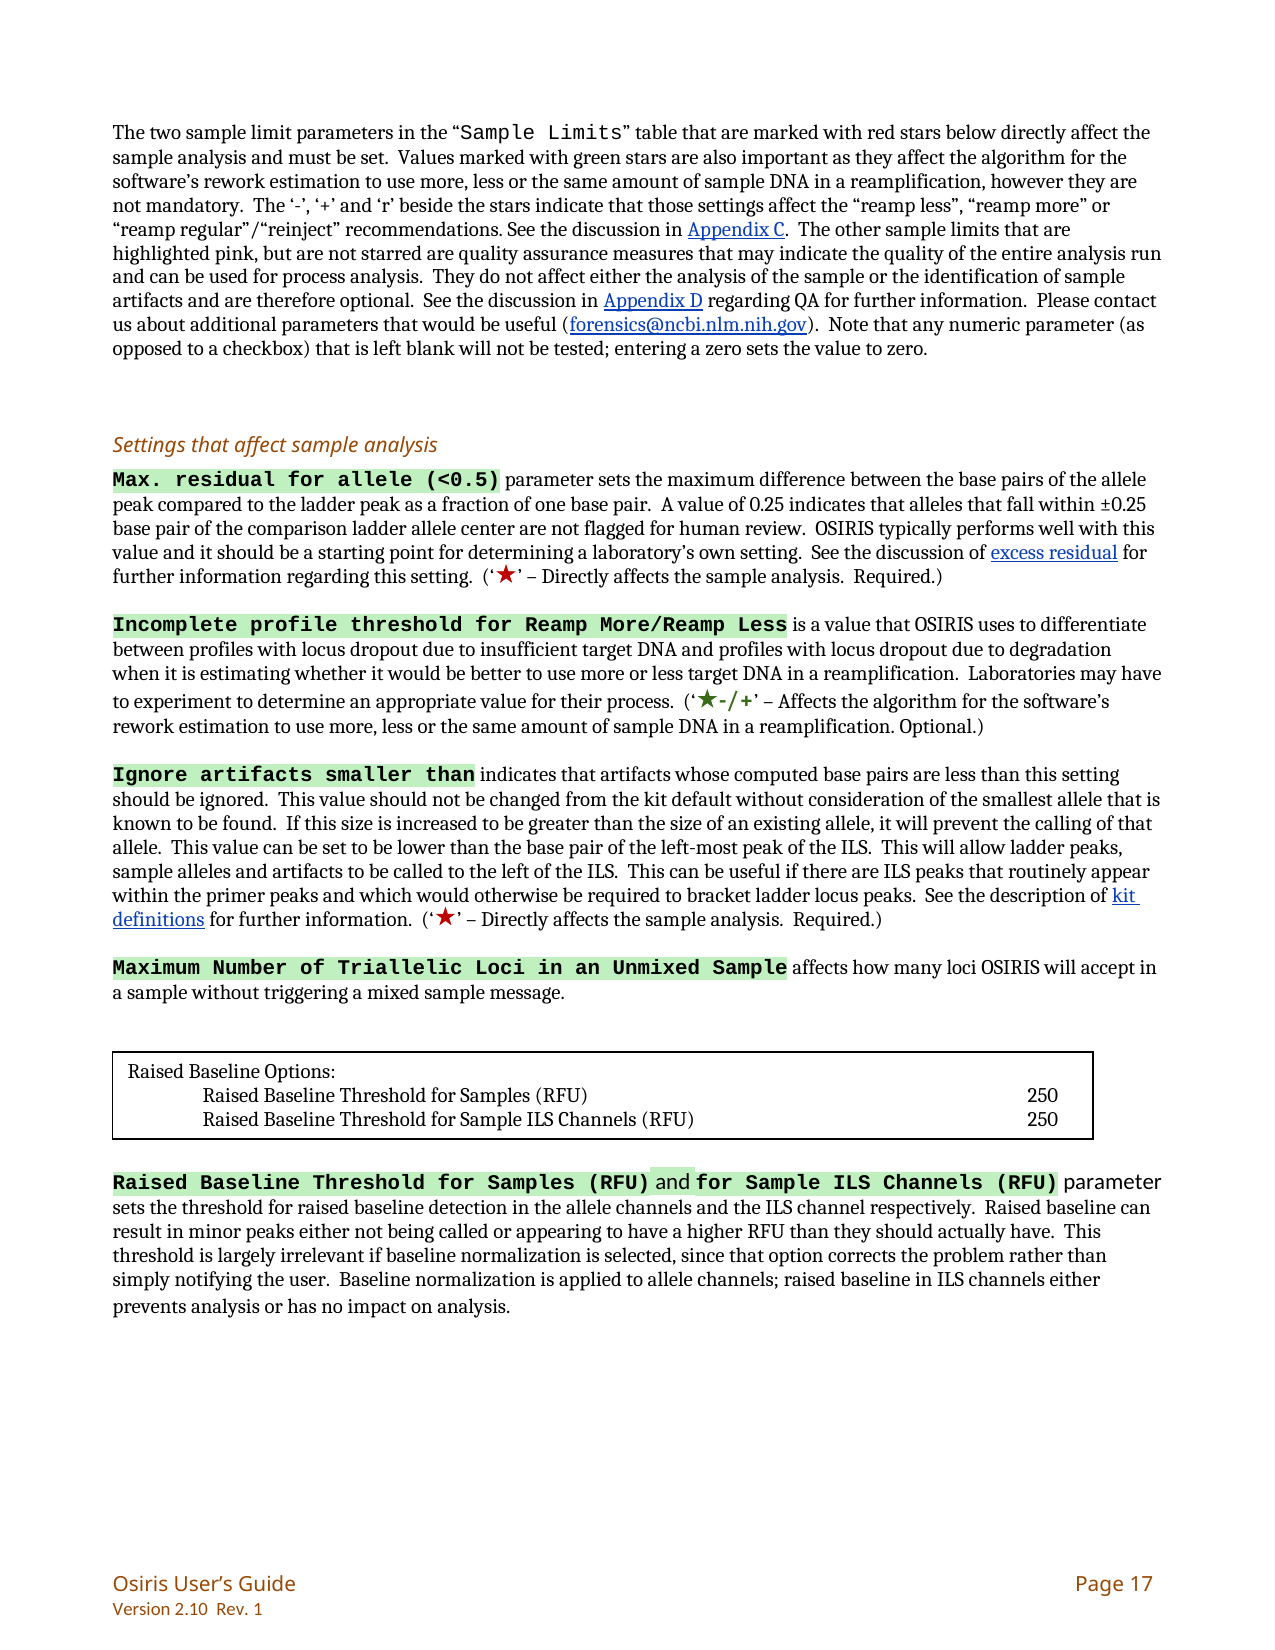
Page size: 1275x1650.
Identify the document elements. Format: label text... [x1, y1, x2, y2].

text Raised Baseline Threshold for Samples (RFU) and for Sample ILS Channels (RFU) parameter sets the threshold for raised baseline detection in the allele channels and the ILS channel respectively. Raised baseline can result in minor peaks either not being called or appearing to have a higher RFU than they should actually have. This threshold is largely irrelevant if baseline normalization is selected, since that option corrects the problem rather than simply notifying the user. Baseline normalization is applied to allele channels; raised baseline in ILS channels either prevents analysis or has no impact on analysis. [112, 1167, 1162, 1319]
text The two sample limit parameters in the “Sample Limits” table that are marked with red stars below directly affect the sample analysis and must be set. Values marked with green stars are also important as they affect the algorithm for the software’s rework estimation to use more, less or the same amount of sample DNA in a reamplification, however they are not mandatory. The ‘-’, ‘+’ and ‘r’ beside the stars indicate that those settings affect the “reamp less”, “reamp more” or “reamp regular”/“reinject” recommendations. See the discussion in Appendix C. The other sample limits that are highlighted pink, but are not starred are quality assurance measures that may indicate the quality of the entire analysis run and can be used for process analysis. They do not affect either the analysis of the sample or the identification of sample artifacts and are therefore optional. See the discussion in Appendix D regarding QA for further information. Please contact us about additional parameters that would be useful (forensics@ncbi.nlm.nih.gov). Note that any numeric parameter (as opposed to a checkbox) that is left blank will not be tested; entering a zero sets the value to zero. [112, 120, 1162, 361]
text Incomplete profile threshold for Reamp More/Reamp Less is a value that OSIRIS uses to differentiate between profiles with locus dropout due to insufficient target DNA and profiles with locus dropout due to degradation when it is estimating whether it would be better to use more or less target DNA in a reamplification. Laboratories may have to experiment to determine an appropriate value for their process. (‘-/+’ – Affects the algorithm for the software’s rework estimation to use more, less or the same amount of sample DNA in a reamplification. Optional.) [112, 613, 1162, 738]
text Max. residual for allele (<0.5) parameter sets the maximum difference between the base pairs of the allele peak compared to the ladder peak as a fraction of one base pair. A value of 0.25 indicates that alleles that fall within ±0.25 base pair of the comparison ladder allele center are not flagged for human review. OSIRIS typically performs well with this value and it should be a starting point for determining a laboratory’s own setting. See the discussion of excess residual for further information regarding this setting. (‘’ – Directly affects the sample analysis. Required.) [112, 468, 1162, 589]
text Ignore artifacts smaller than indicates that artifacts whose computed base pairs are less than this setting should be ignored. This value should not be changed from the kit default without consideration of the smallest allele that is known to be found. If this size is increased to be greater than the size of an existing allele, it will prevent the calling of that allele. This value can be set to be lower than the base pair of the left-most peak of the ILS. This will allow ladder peaks, sample alleles and artifacts to be called to the left of the ILS. This can be useful if there are ILS peaks that routinely appear within the primer peaks and which would otherwise be required to bracket ladder locus peaks. See the description of kit definitions for further information. (‘’ – Directly affects the sample analysis. Required.) [112, 762, 1162, 931]
subtitle Settings that affect sample analysis [112, 430, 1162, 458]
text Maximum Number of Triallelic Loci in an Unmixed Sample affects how many loci OSIRIS will accept in a sample without triggering a mixed sample message. [112, 955, 1162, 1004]
